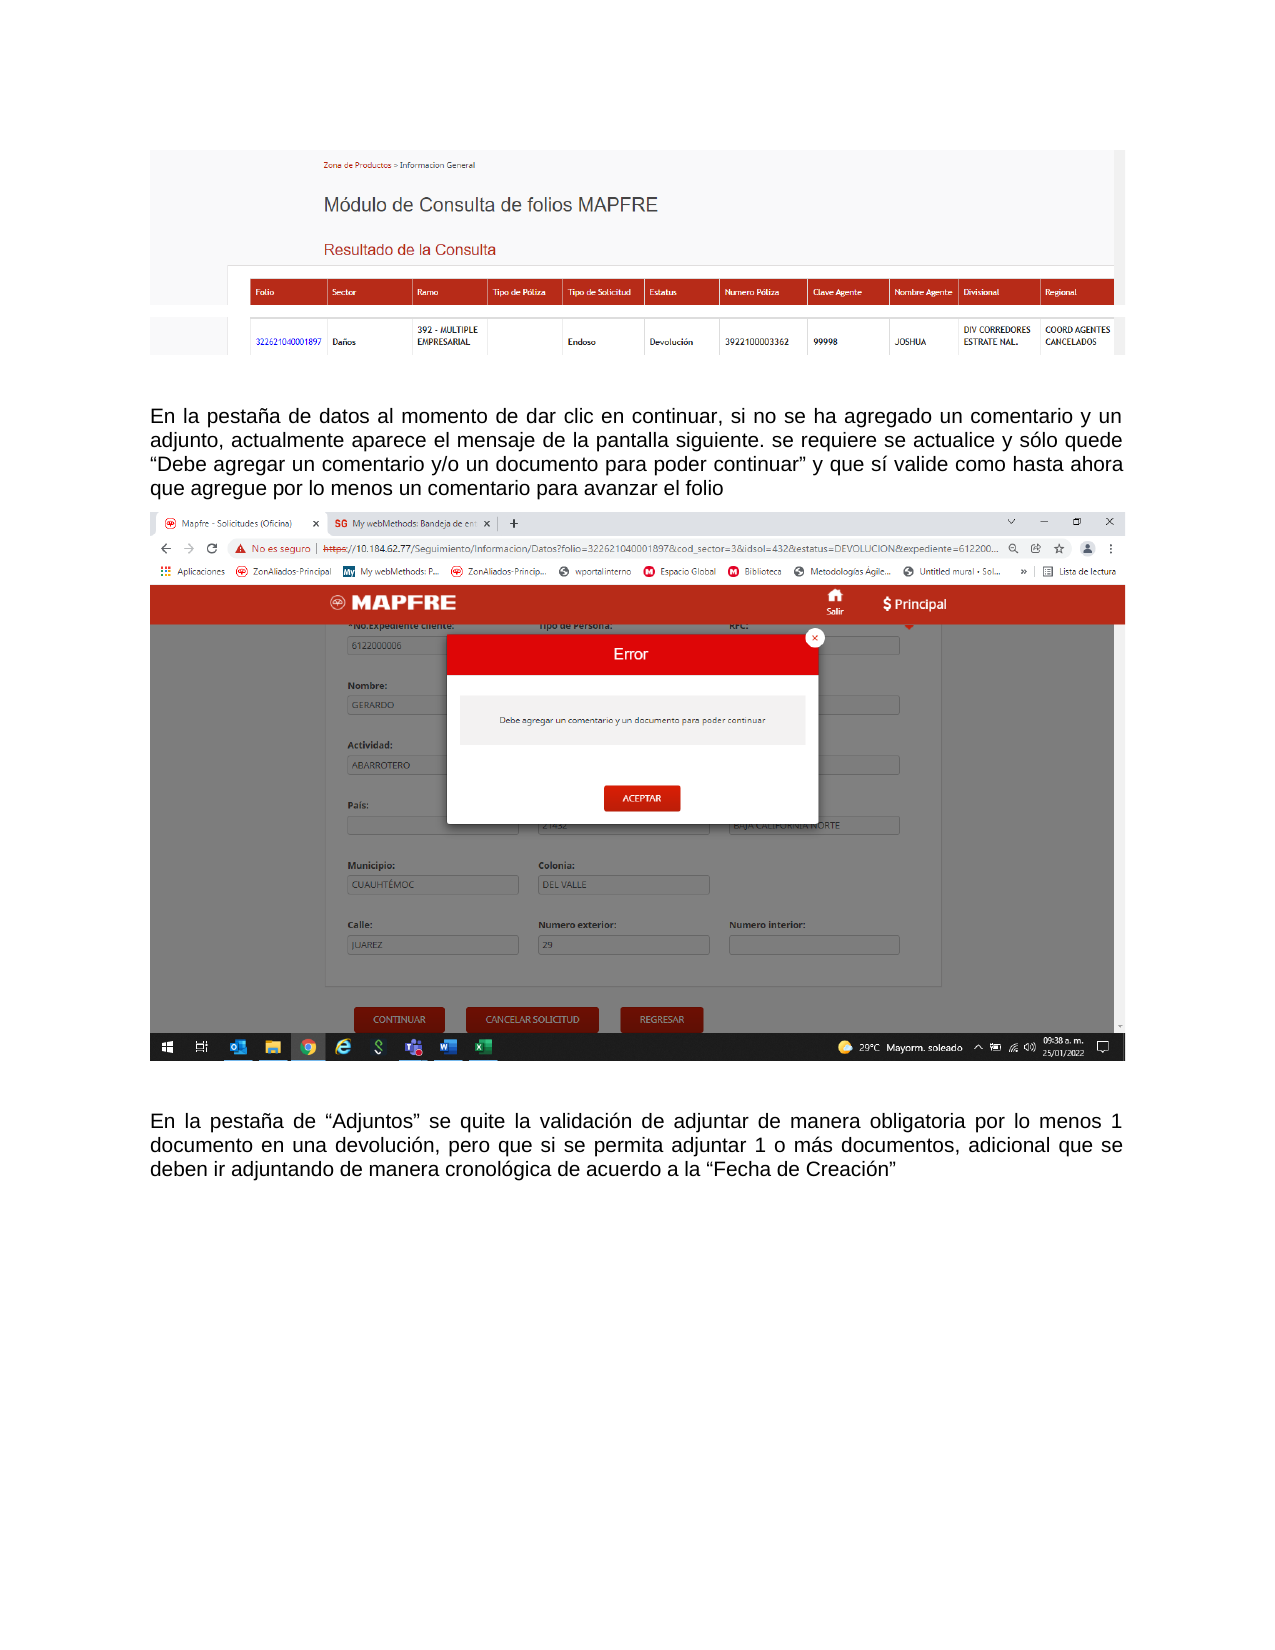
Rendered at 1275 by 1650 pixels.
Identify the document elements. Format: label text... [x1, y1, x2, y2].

picture [150, 317, 1125, 355]
text En la pestaña de “Adjuntos” se quite la validación de adjuntar de manera obligatoria por lo menos 1 documento en una devolución, pero que si se permita adjuntar 1 o más documentos, adicional que se deben ir adjuntando de manera cronológica de acuerdo a la “Fecha de Creación” [150, 1109, 1125, 1181]
picture [150, 512, 1125, 1061]
picture [150, 150, 1125, 305]
text En la pestaña de datos al momento de dar clic en continuar, si no se ha agregado un comentario y un adjunto, actualmente aparece el mensaje de la pantalla siguiente. se requiere se actualice y sólo quede “Debe agregar un comentario y/o un documento para poder continuar” y que sí valide como hasta ahora que agregue por lo menos un comentario para avanzar el folio [150, 404, 1125, 499]
